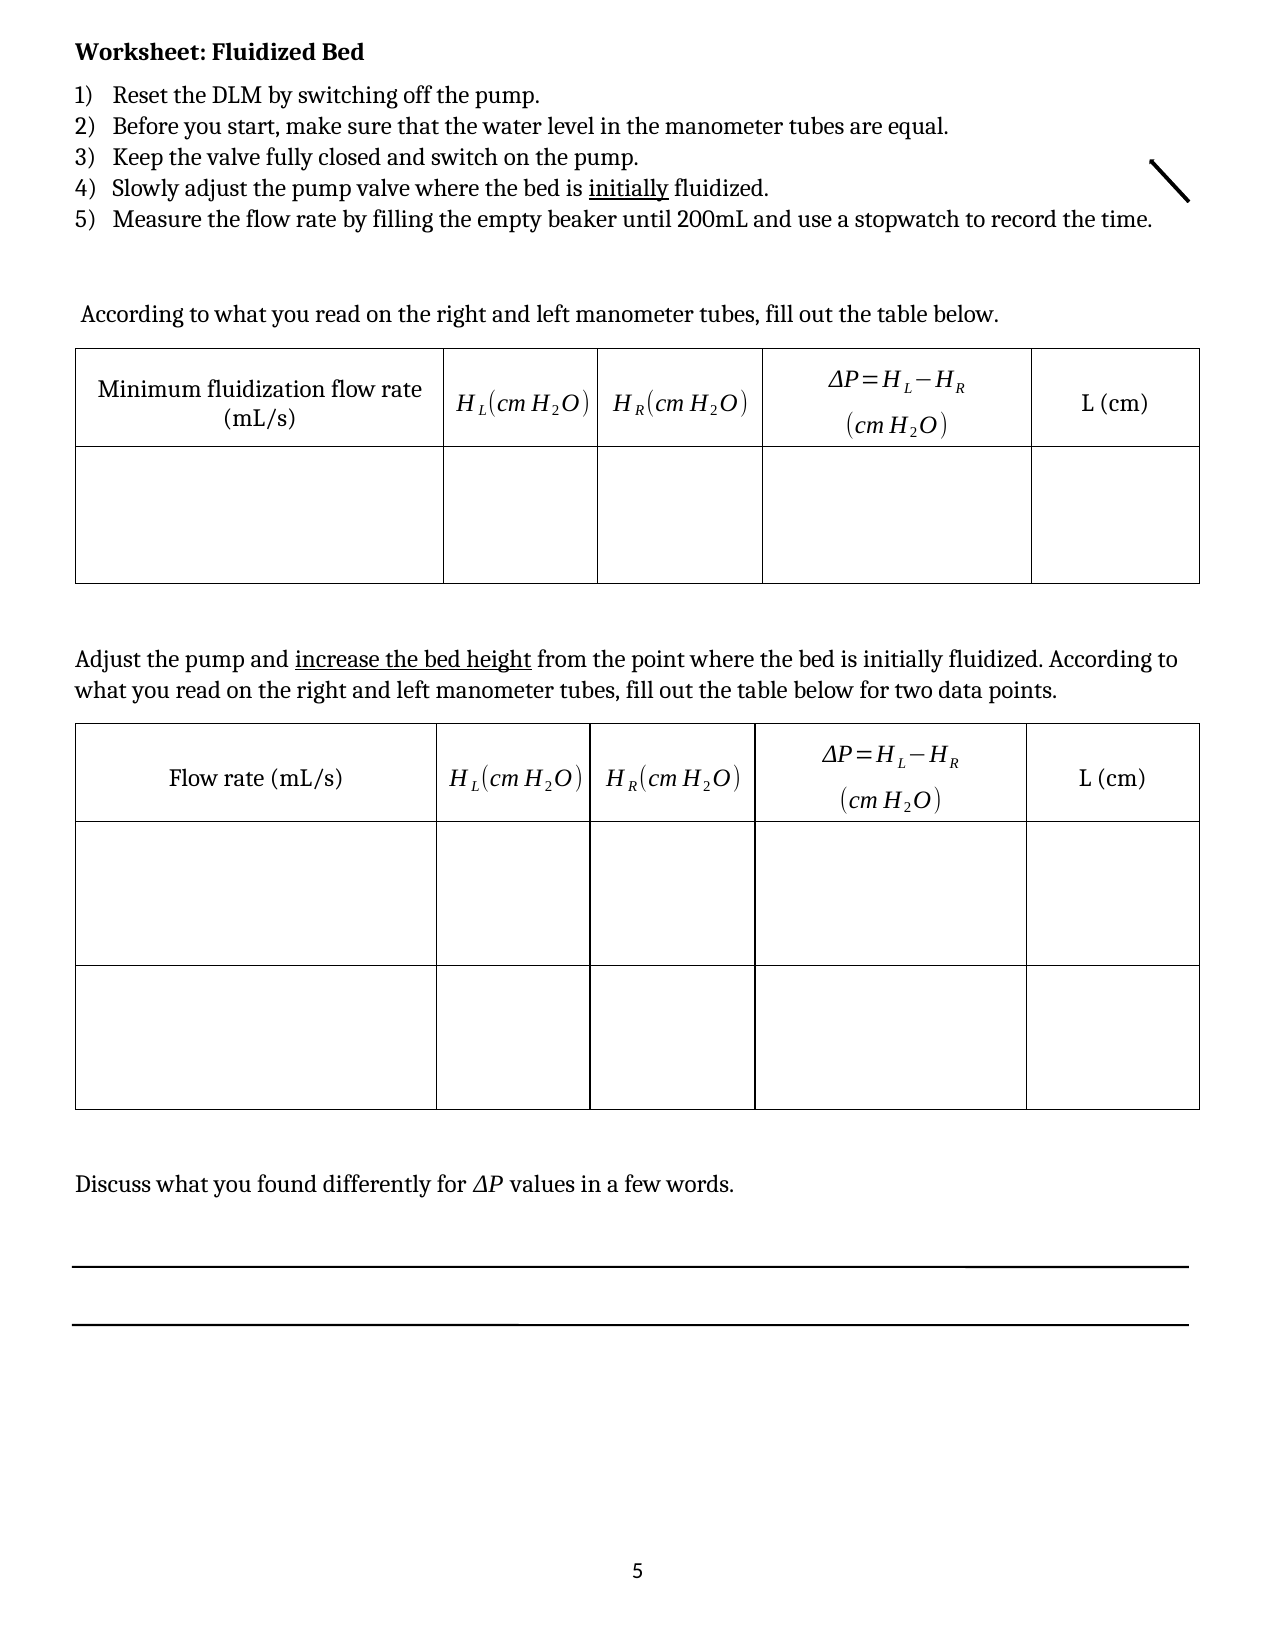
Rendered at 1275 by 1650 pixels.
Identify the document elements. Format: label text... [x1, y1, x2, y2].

table_header [763, 349, 1031, 446]
list Before you start, make sure that the water level in the manometer tubes are equal. [75, 112, 1200, 141]
table_cell [756, 822, 1026, 965]
table_cell [1032, 447, 1199, 583]
table_cell [76, 447, 443, 583]
table_cell [598, 447, 762, 583]
table_cell [763, 447, 1031, 583]
table_header [756, 724, 1026, 821]
table_header [598, 349, 762, 446]
text Adjust the pump and increase the bed height from the point where the bed is initially fluidized. According to what you read on the right and left manometer tubes, fill out the table below for two data points. [75, 644, 1200, 704]
table_cell [76, 822, 436, 965]
table_cell [756, 966, 1026, 1109]
table_cell [591, 822, 754, 965]
list Measure the flow rate by filling the empty beaker until 200mL and use a stopwatch to record the time. [75, 205, 1200, 234]
table_header [437, 724, 589, 821]
table_cell [76, 966, 436, 1109]
table_header [444, 349, 597, 446]
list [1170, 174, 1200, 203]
list Slowly adjust the pump valve where the bed is initially fluidized. [75, 174, 1183, 203]
table_header [591, 724, 754, 821]
table_cell [437, 966, 589, 1109]
table_header Minimum fluidization flow rate (mL/s) [76, 349, 443, 446]
table_cell [1027, 966, 1199, 1109]
text According to what you read on the right and left manometer tubes, fill out the table below. [75, 300, 1200, 329]
list Keep the valve fully closed and switch on the pump. [75, 143, 1200, 172]
table_header L (cm) [1027, 724, 1199, 821]
table_cell [444, 447, 597, 583]
table_cell [1027, 822, 1199, 965]
text Discuss what you found differently for values in a few words. [75, 1170, 1200, 1199]
list Reset the DLM by switching off the pump. [75, 81, 1200, 109]
table_header Flow rate (mL/s) [76, 724, 436, 821]
table_cell [437, 822, 589, 965]
table_cell [591, 966, 754, 1109]
table_header L (cm) [1032, 349, 1199, 446]
